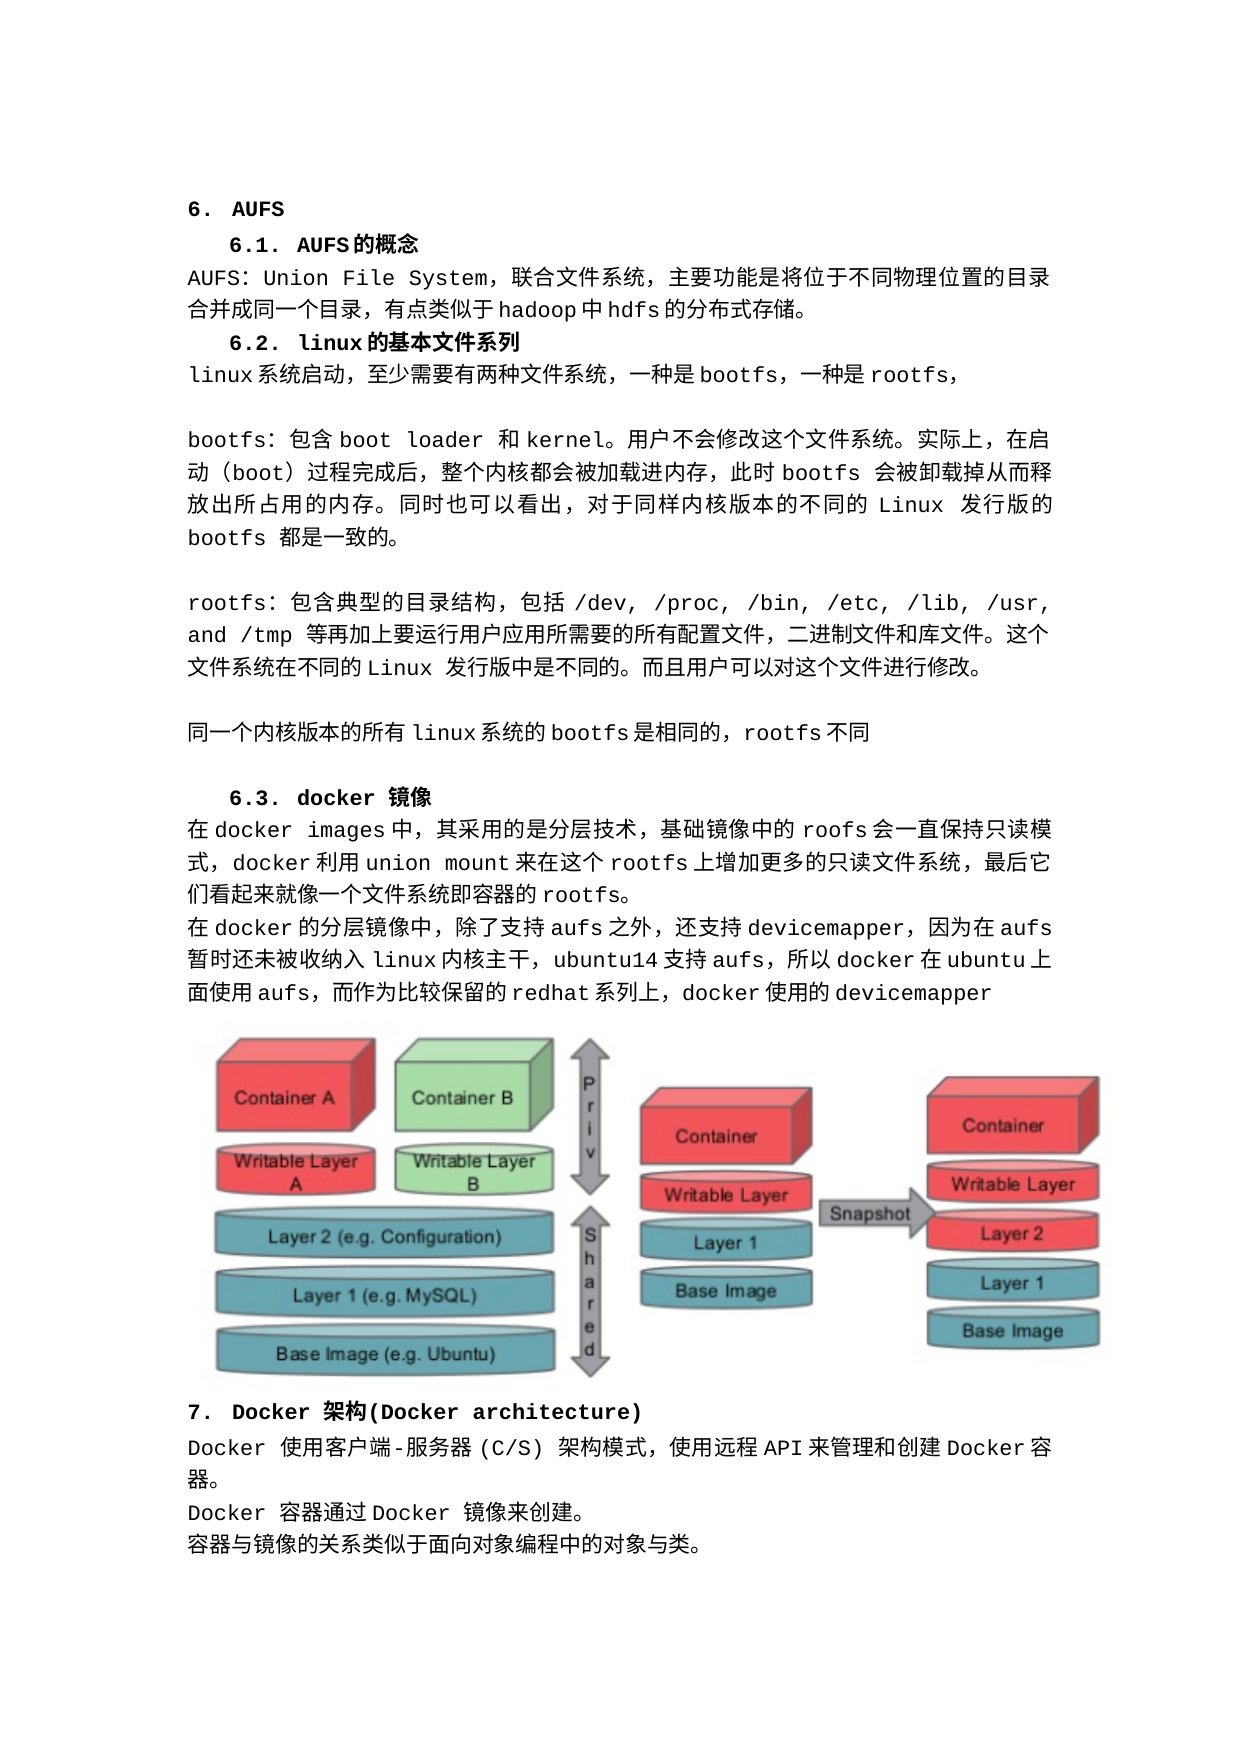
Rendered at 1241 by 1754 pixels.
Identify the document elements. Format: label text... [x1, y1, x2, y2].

subtitle AUFS的概念 [229, 227, 1053, 259]
subtitle docker 镜像 [229, 779, 1053, 812]
subtitle Docker 架构(Docker architecture) [187, 1397, 1053, 1429]
text rootfs：包含典型的目录结构，包括 /dev, /proc, /bin, /etc, /lib, /usr, and /tmp 等再加上要运行用户应用所需要的所有配置文件，二进制文件和库文件。这个文件系统在不同的Linux 发行版中是不同的。而且用户可以对这个文件进行修改。 [187, 584, 1053, 682]
picture [187, 1007, 1132, 1392]
text Docker 容器通过 Docker 镜像来创建。 [187, 1494, 1053, 1527]
text 在docker images中，其采用的是分层技术，基础镜像中的roofs会一直保持只读模式，docker利用union mount来在这个rootfs上增加更多的只读文件系统，最后它们看起来就像一个文件系统即容器的rootfs。 [187, 812, 1053, 909]
text linux系统启动，至少需要有两种文件系统，一种是bootfs，一种是rootfs， [187, 357, 1053, 389]
text AUFS：Union File System，联合文件系统，主要功能是将位于不同物理位置的目录合并成同一个目录，有点类似于hadoop中hdfs的分布式存储。 [187, 259, 1053, 324]
subtitle linux的基本文件系列 [229, 324, 1053, 357]
subtitle AUFS [187, 194, 1053, 227]
text Docker 使用客户端-服务器 (C/S) 架构模式，使用远程API来管理和创建Docker容器。 [187, 1429, 1053, 1494]
text 容器与镜像的关系类似于面向对象编程中的对象与类。 [187, 1527, 1053, 1559]
text 在docker的分层镜像中，除了支持aufs之外，还支持devicemapper，因为在aufs暂时还未被收纳入linux内核主干，ubuntu14支持aufs，所以docker在ubuntu上面使用aufs，而作为比较保留的redhat系列上，docker使用的devicemapper [187, 909, 1053, 1007]
text 同一个内核版本的所有linux系统的bootfs是相同的，rootfs不同 [187, 714, 1053, 747]
text bootfs：包含 boot loader 和 kernel。用户不会修改这个文件系统。实际上，在启动（boot）过程完成后，整个内核都会被加载进内存，此时 bootfs 会被卸载掉从而释放出所占用的内存。同时也可以看出，对于同样内核版本的不同的 Linux 发行版的 bootfs 都是一致的。 [187, 422, 1053, 552]
